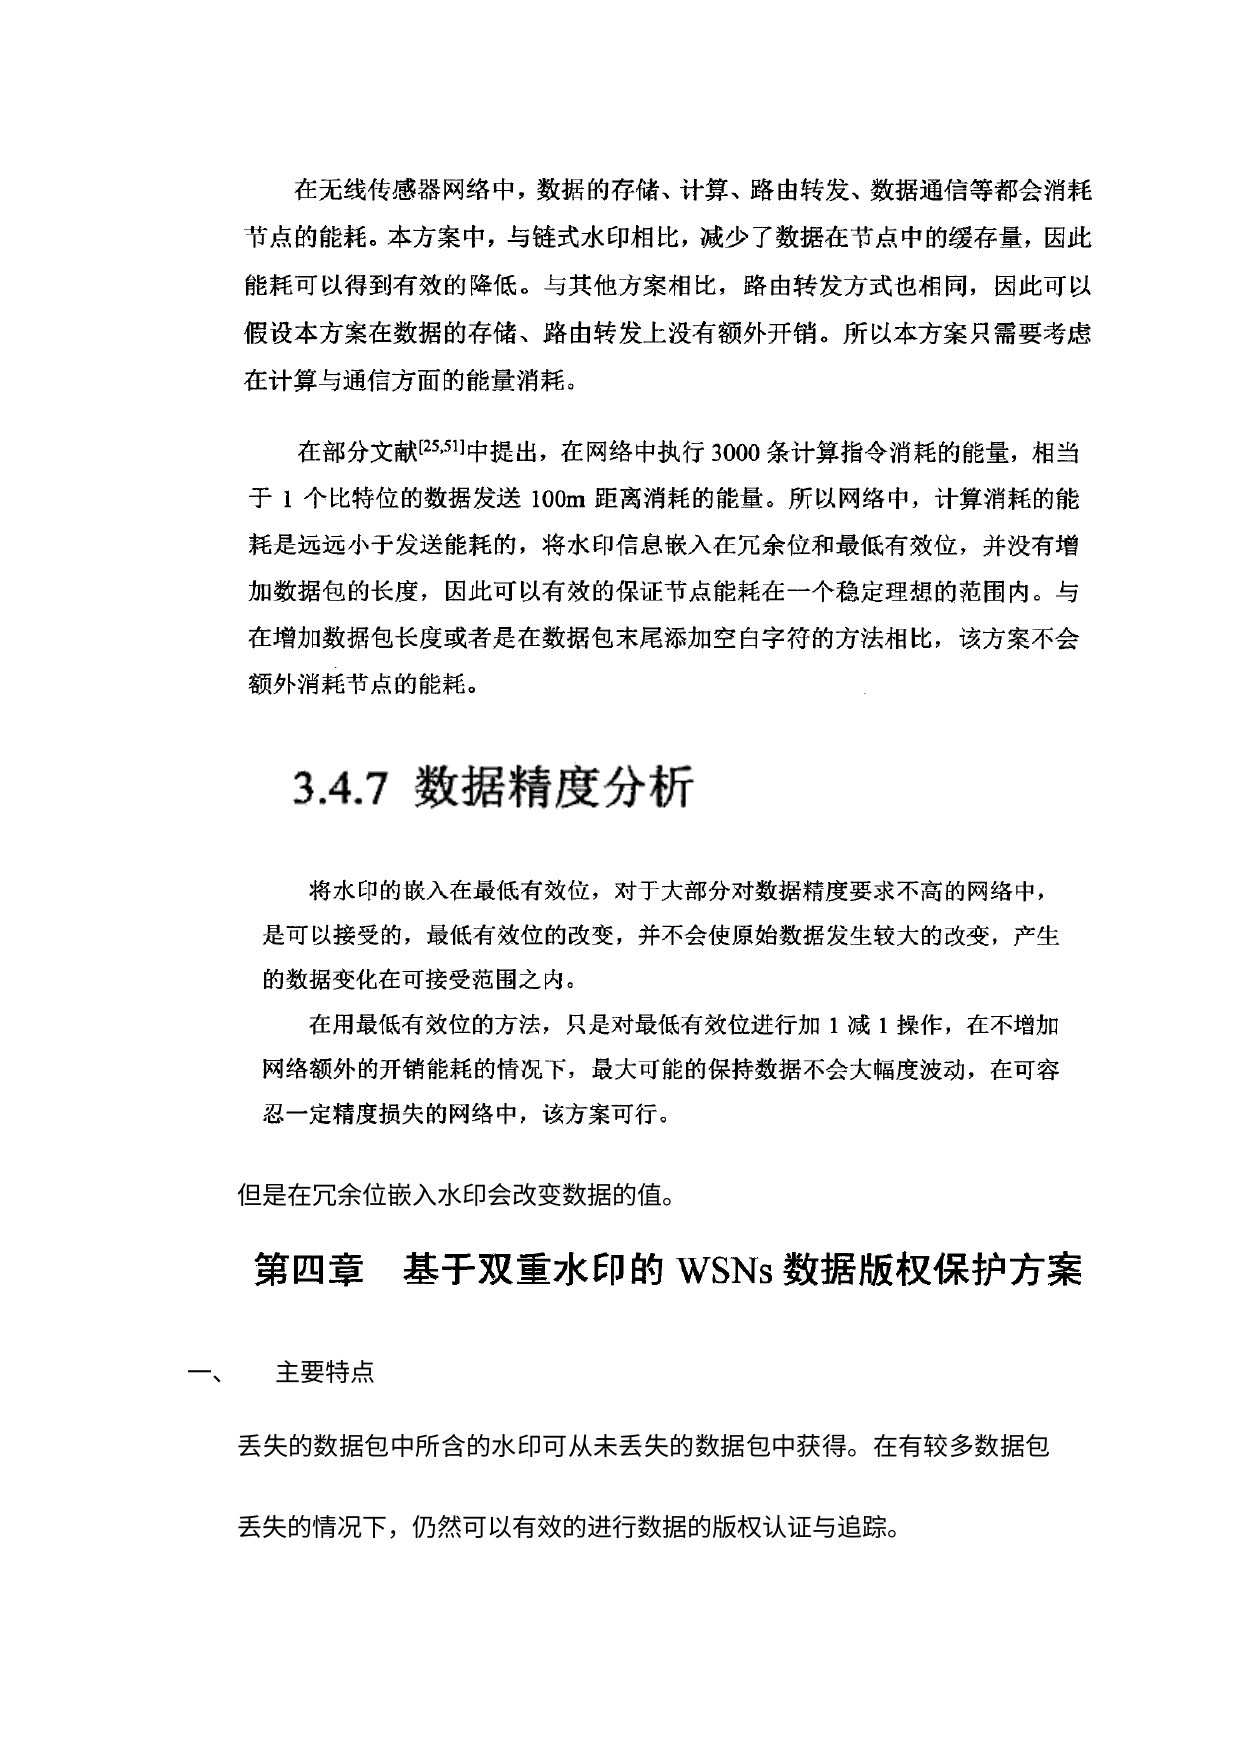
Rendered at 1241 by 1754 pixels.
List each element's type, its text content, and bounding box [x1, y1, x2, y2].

picture [237, 862, 1103, 1144]
picture [237, 162, 1103, 403]
picture [237, 726, 869, 836]
picture [237, 1234, 1103, 1309]
text 丢失的数据包中所含的水印可从未丢失的数据包中获得。在有较多数据包丢失的情况下，仍然可以有效的进行数据的版权认证与追踪。 [237, 1412, 1053, 1558]
picture [237, 427, 1103, 706]
text 但是在冗余位嵌入水印会改变数据的值。 [237, 1161, 1053, 1226]
list 主要特点 [187, 1338, 1053, 1403]
